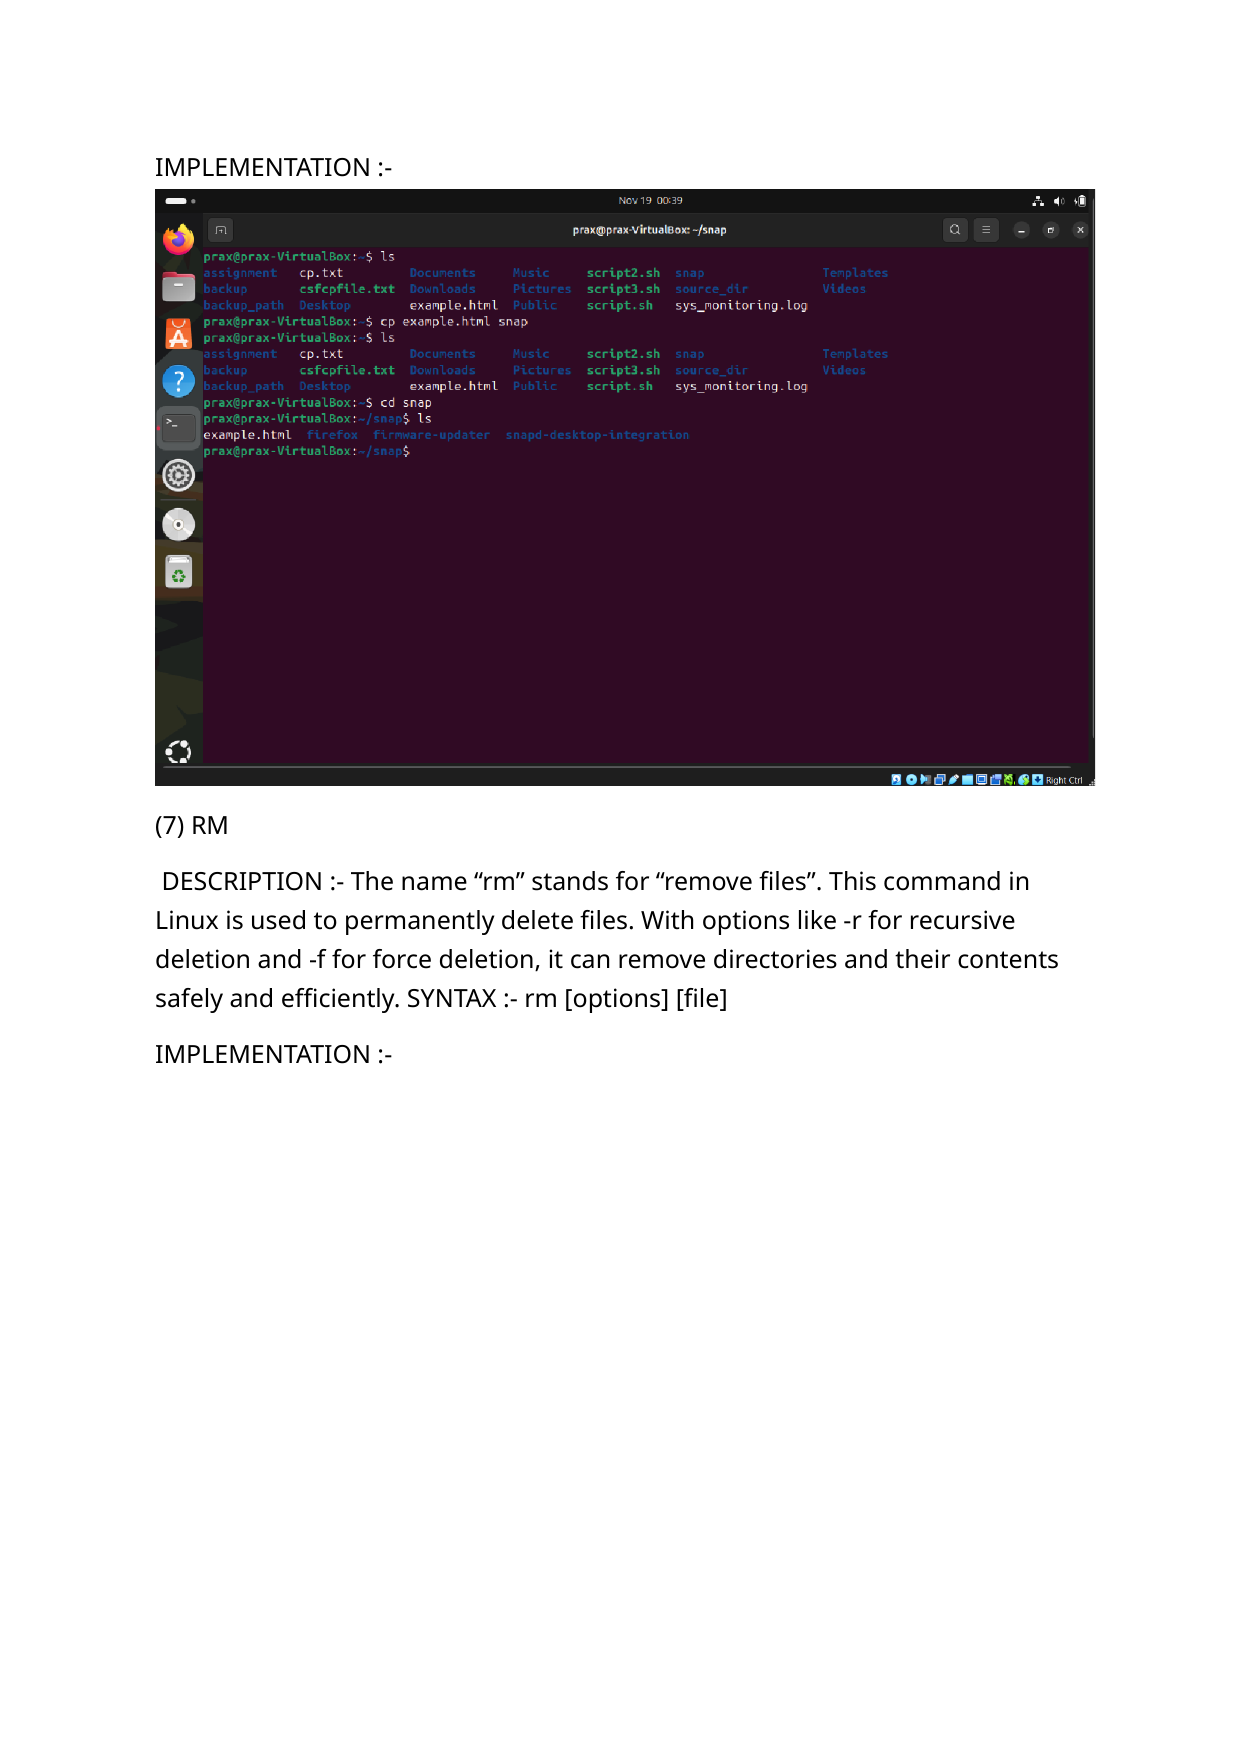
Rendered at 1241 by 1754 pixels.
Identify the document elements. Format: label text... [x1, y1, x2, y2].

text IMPLEMENTATION :- [155, 1037, 1090, 1071]
text IMPLEMENTATION :- [155, 150, 1090, 189]
text (7) RM [155, 808, 1090, 842]
text DESCRIPTION :- The name “rm” stands for “remove files”. This command in Linux is used to permanently delete files. With options like -r for recursive deletion and -f for force deletion, it can remove directories and their contents safely and efficiently. SYNTAX :- rm [options] [file] [155, 863, 1090, 1015]
picture [155, 189, 1096, 786]
